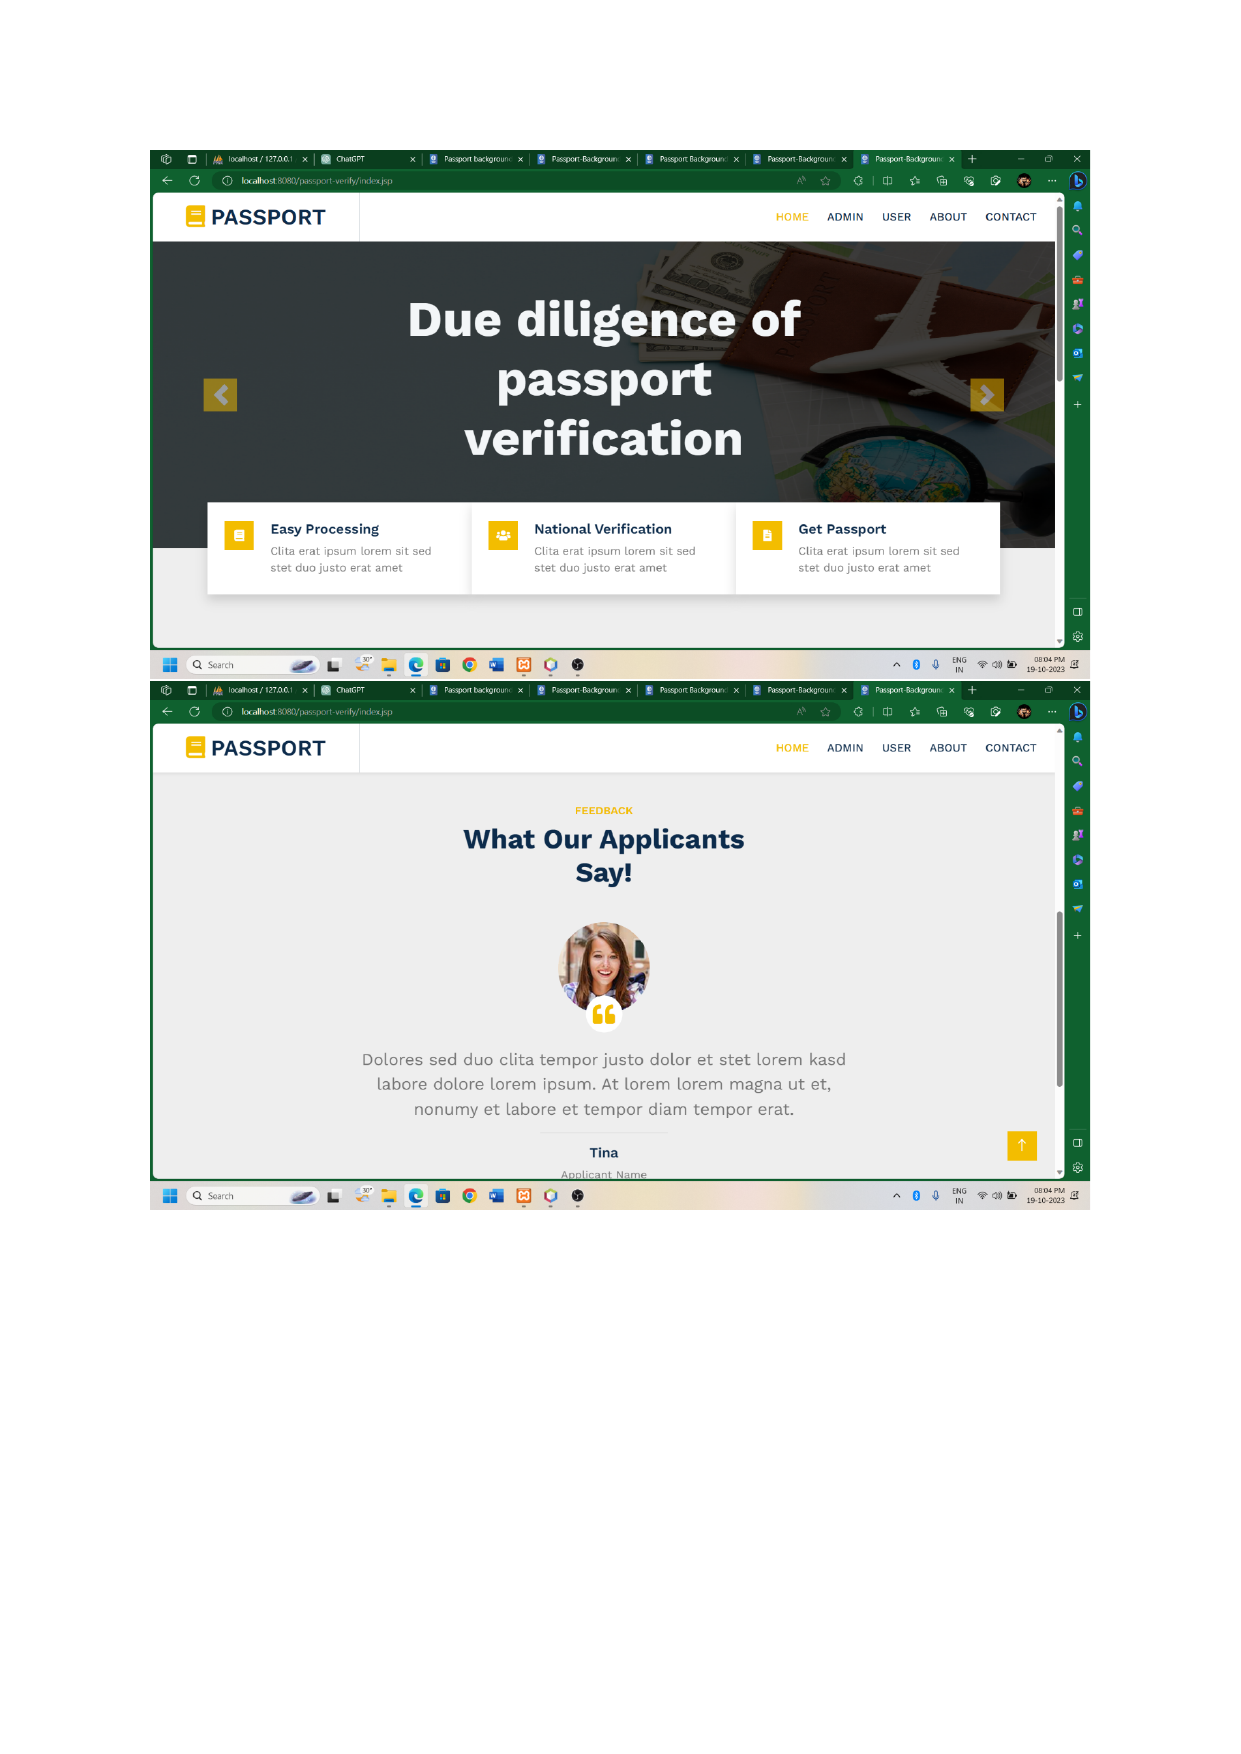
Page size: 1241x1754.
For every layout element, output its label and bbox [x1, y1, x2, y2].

picture [150, 681, 1091, 1210]
picture [150, 150, 1091, 679]
